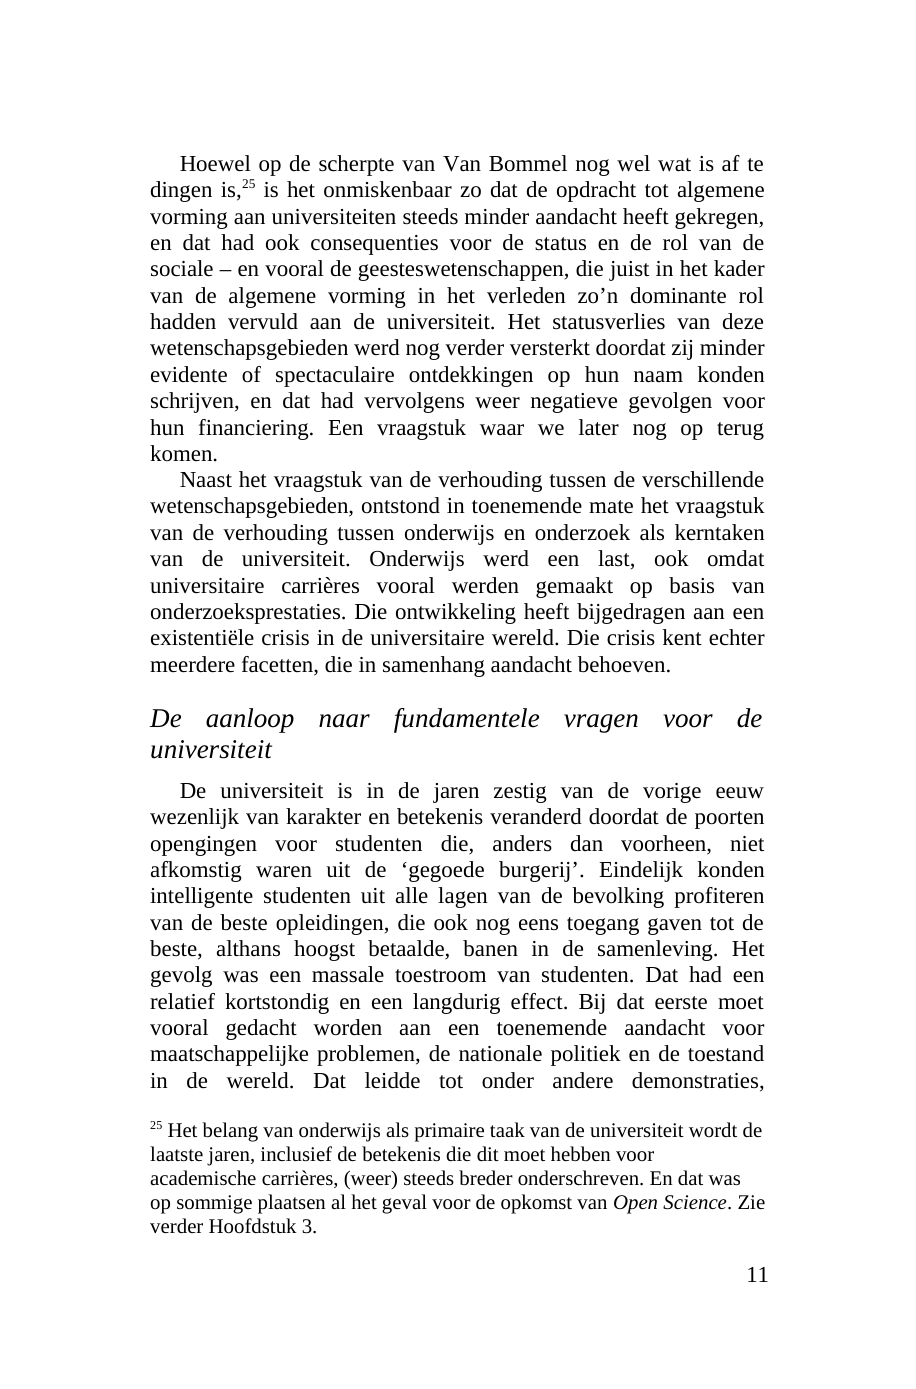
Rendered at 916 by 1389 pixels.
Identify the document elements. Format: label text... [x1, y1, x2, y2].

text Hoewel op de scherpte van Van Bommel nog wel wat is af te dingen is, is het onmiskenbaar zo dat de opdracht tot algemene vorming aan universiteiten steeds minder aandacht heeft gekregen, en dat had ook consequenties voor de status en de rol van de sociale – en vooral de geesteswetenschappen, die juist in het kader van de algemene vorming in het verleden zo’n dominante rol hadden vervuld aan de universiteit. Het statusverlies van deze wetenschapsgebieden werd nog verder versterkt doordat zij minder evidente of spectaculaire ontdekkingen op hun naam konden schrijven, en dat had vervolgens weer negatieve gevolgen voor hun financiering. Een vraagstuk waar we later nog op terug komen. [150, 150, 766, 466]
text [150, 777, 766, 1093]
subtitle De aanloop naar fundamentele vragen voor de universiteit [150, 702, 766, 764]
text Naast het vraagstuk van de verhouding tussen de verschillende wetenschapsgebieden, ontstond in toenemende mate het vraagstuk van de verhouding tussen onderwijs en onderzoek als kerntaken van de universiteit. Onderwijs werd een last, ook omdat universitaire carrières vooral werden gemaakt op basis van onderzoeksprestaties. Die ontwikkeling heeft bijgedragen aan een existentiële crisis in de universitaire wereld. Die crisis kent echter meerdere facetten, die in samenhang aandacht behoeven. [150, 466, 766, 677]
